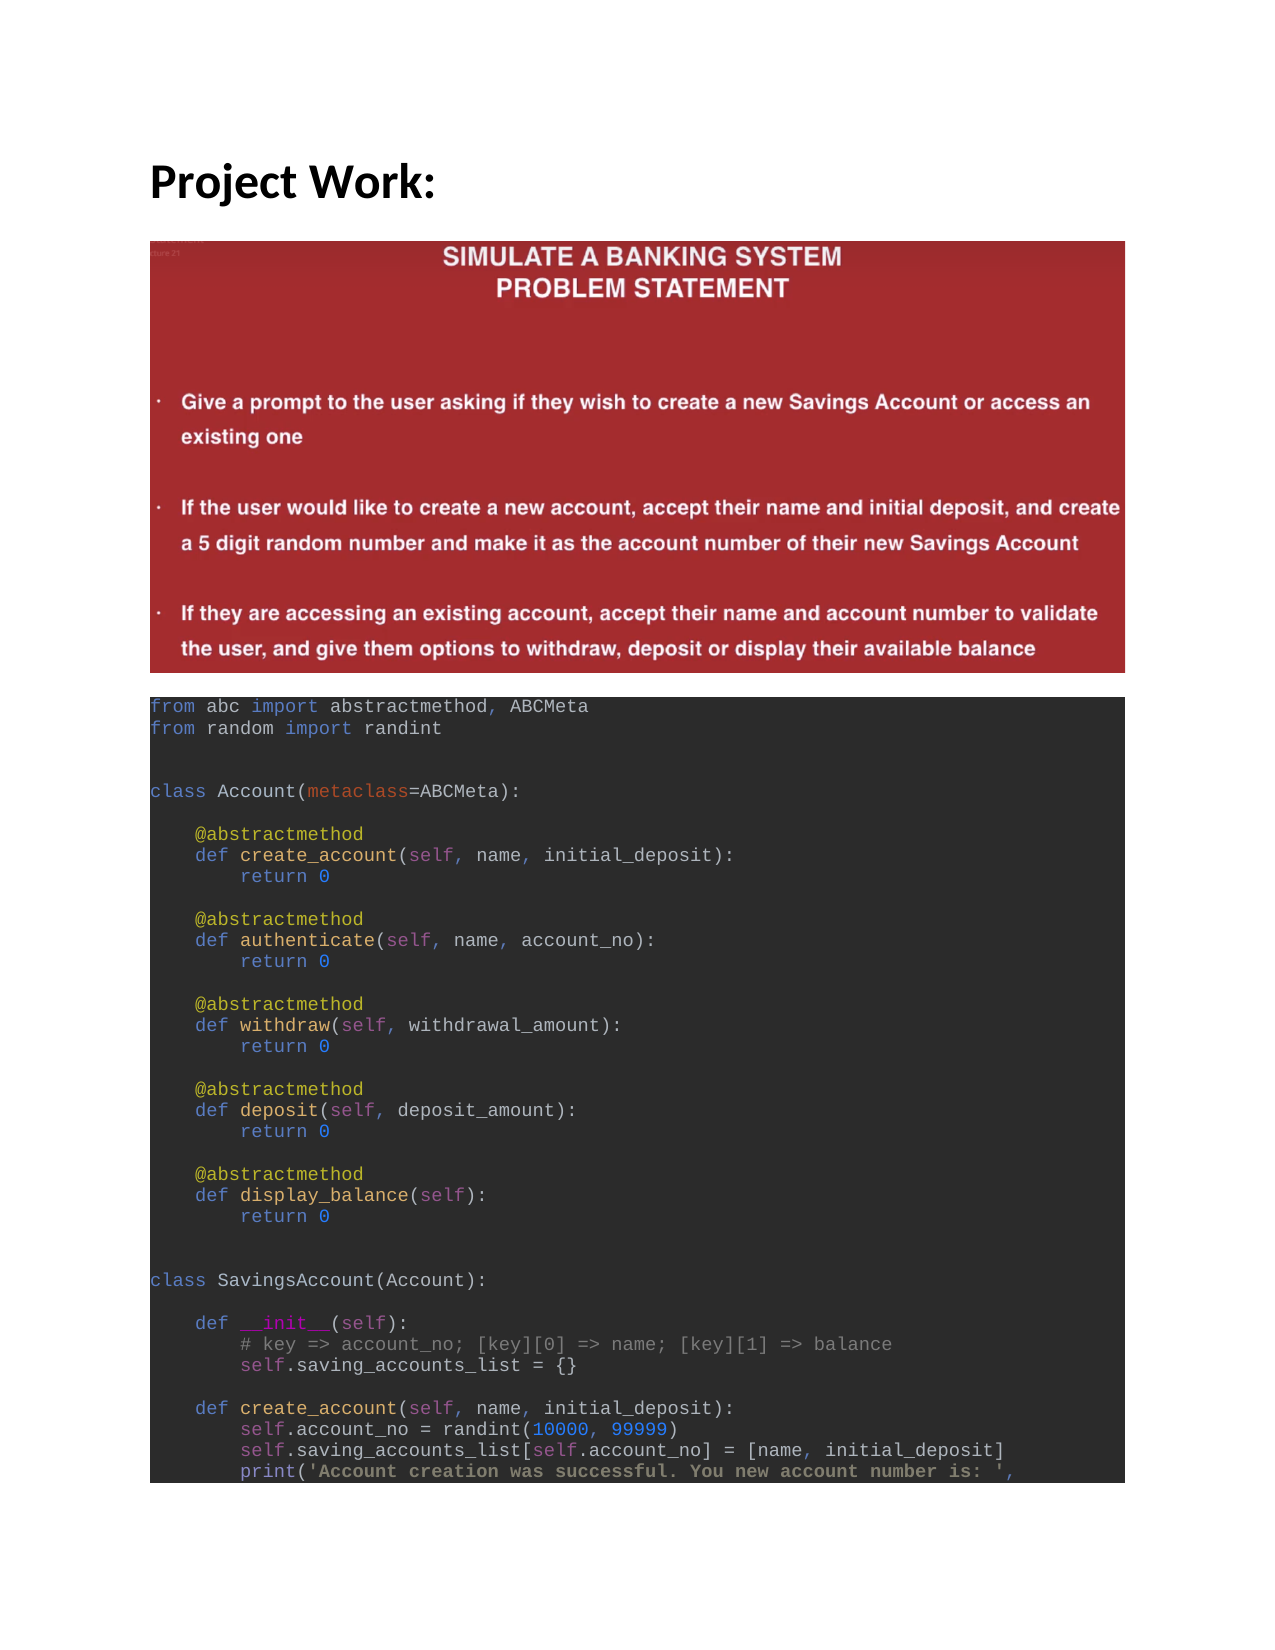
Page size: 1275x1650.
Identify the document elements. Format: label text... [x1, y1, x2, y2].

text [150, 697, 1125, 1483]
text Project Work: [150, 150, 1125, 211]
picture [150, 241, 1125, 673]
